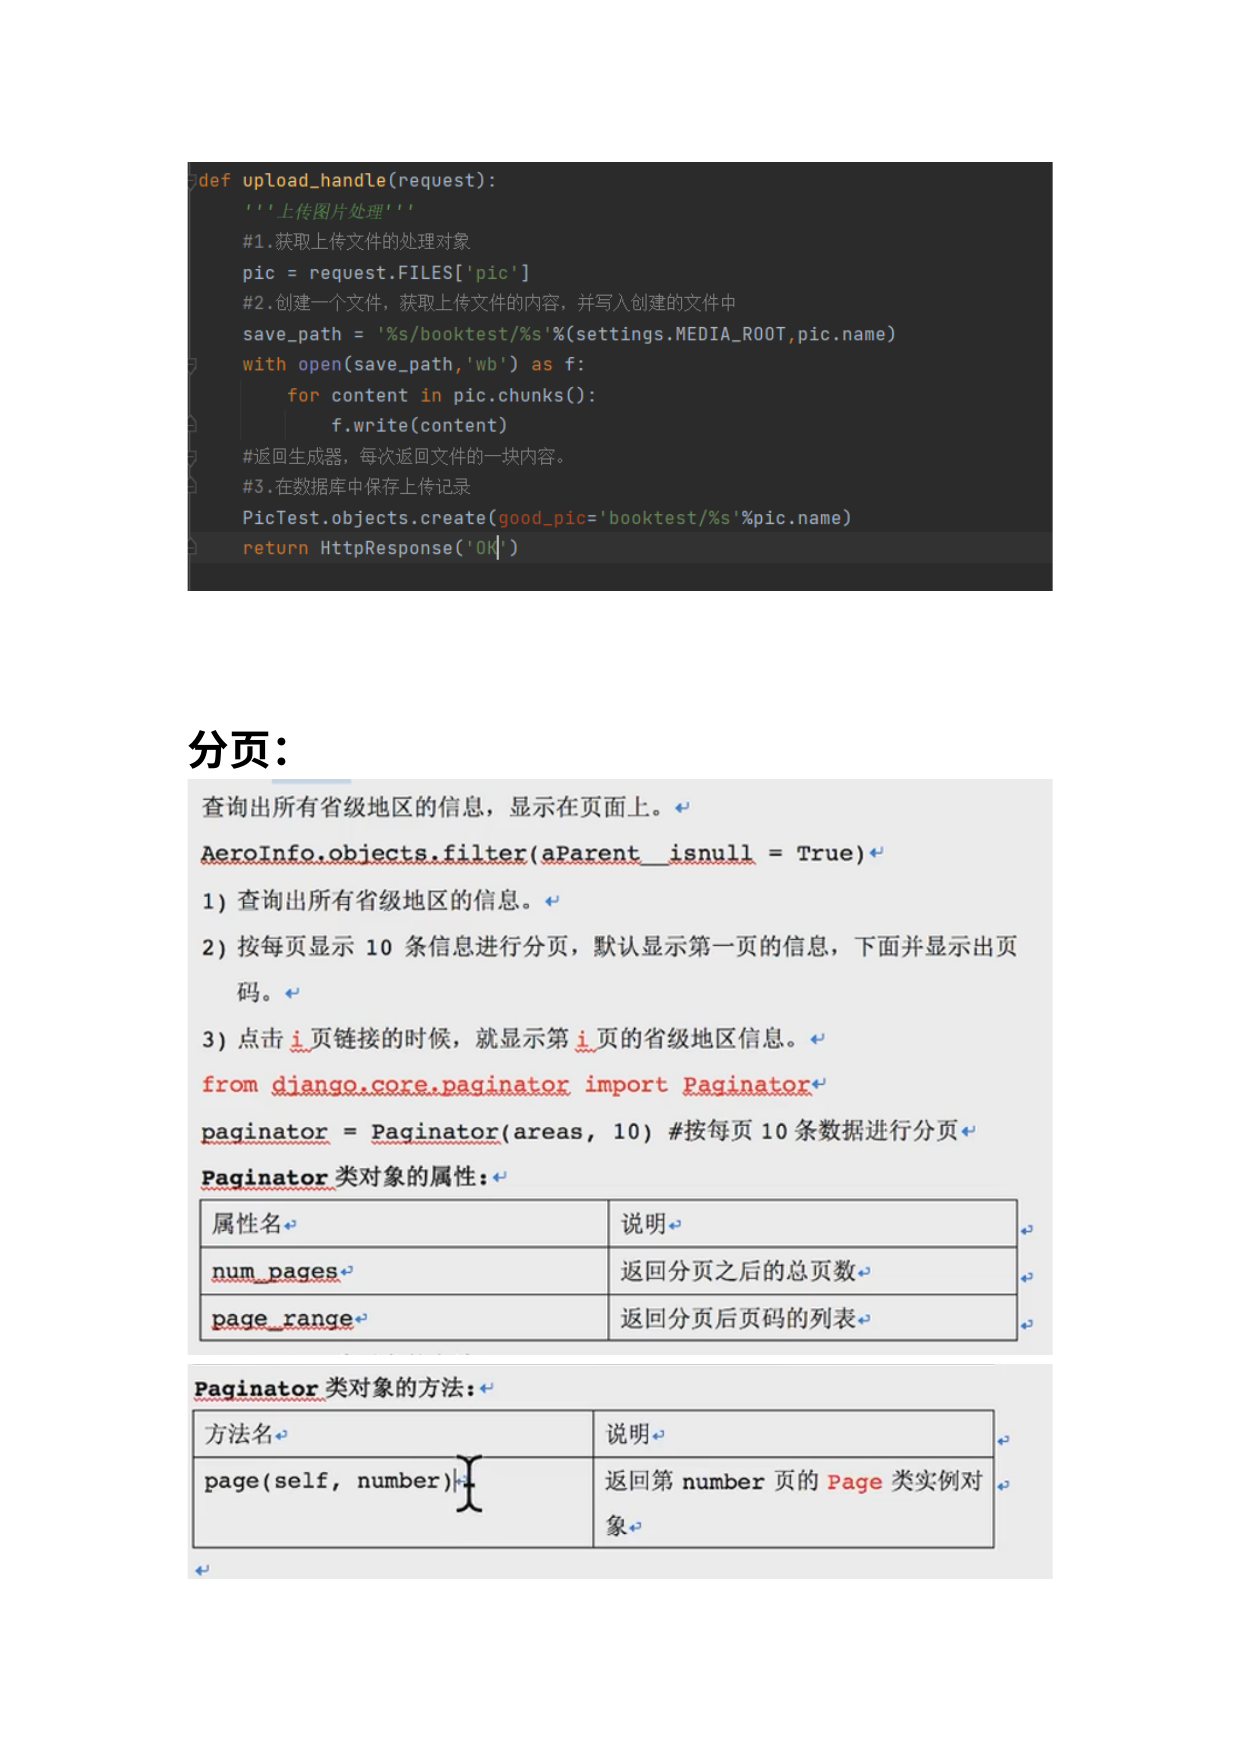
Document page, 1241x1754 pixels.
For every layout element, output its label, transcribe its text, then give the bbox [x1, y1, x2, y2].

picture [187, 779, 1053, 1355]
picture [187, 1364, 1053, 1579]
picture [187, 162, 1053, 591]
text 分页： [187, 714, 1053, 779]
